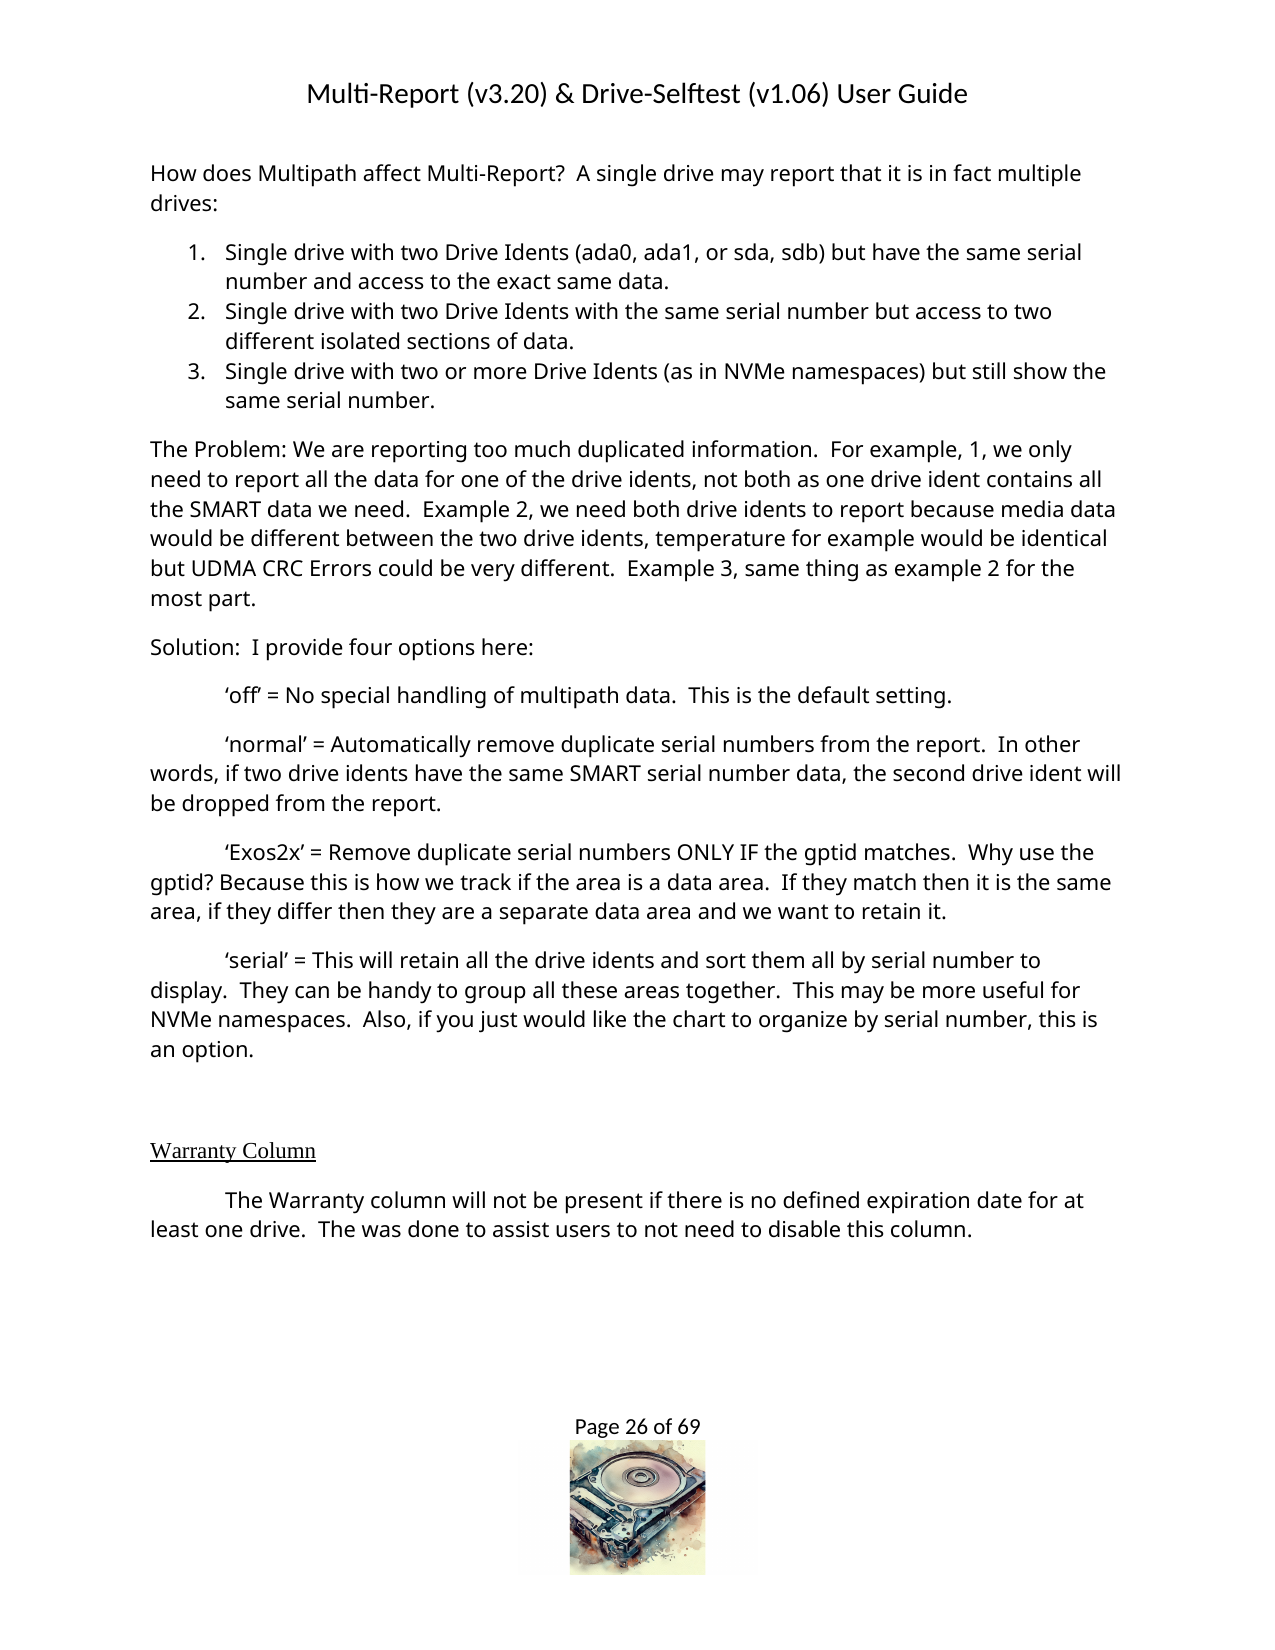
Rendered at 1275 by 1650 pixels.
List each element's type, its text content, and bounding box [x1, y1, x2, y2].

text ‘Exos2x’ = Remove duplicate serial numbers ONLY IF the gptid matches. Why use the gptid? Because this is how we track if the area is a data area. If they match then it is the same area, if they differ then they are a separate data area and we want to retain it. [150, 837, 1125, 926]
text Solution: I provide four options here: [150, 631, 1125, 661]
text How does Multipath affect Multi-Report? A single drive may report that it is in fact multiple drives: [150, 158, 1125, 218]
list Single drive with two Drive Idents (ada0, ada1, or sda, sdb) but have the same serial number and access to the exact same data. [187, 236, 1125, 296]
list Single drive with two Drive Idents with the same serial number but access to two different isolated sections of data. [187, 296, 1125, 356]
text The Warranty column will not be present if there is no defined expiration date for at least one drive. The was done to assist users to not need to disable this column. [150, 1185, 1125, 1244]
text ‘off’ = No special handling of multipath data. This is the default setting. [150, 680, 1125, 710]
subtitle Warranty Column [150, 1137, 1125, 1164]
list Single drive with two or more Drive Idents (as in NVMe namespaces) but still show the same serial number. [187, 356, 1125, 415]
text ‘normal’ = Automatically remove duplicate serial numbers from the report. In other words, if two drive idents have the same SMART serial number data, the second drive ident will be dropped from the report. [150, 728, 1125, 818]
text ‘serial’ = This will retain all the drive idents and sort them all by serial number to display. They can be handy to group all these areas together. This may be more useful for NVMe namespaces. Also, if you just would like the chart to organize by serial number, this is an option. [150, 945, 1125, 1064]
picture [517, 1440, 758, 1575]
text The Problem: We are reporting too much duplicated information. For example, 1, we only need to report all the data for one of the drive idents, not both as one drive ident contains all the SMART data we need. Example 2, we need both drive idents to report because media data would be different between the two drive idents, temperature for example would be identical but UDMA CRC Errors could be very different. Example 3, same thing as example 2 for the most part. [150, 434, 1125, 613]
